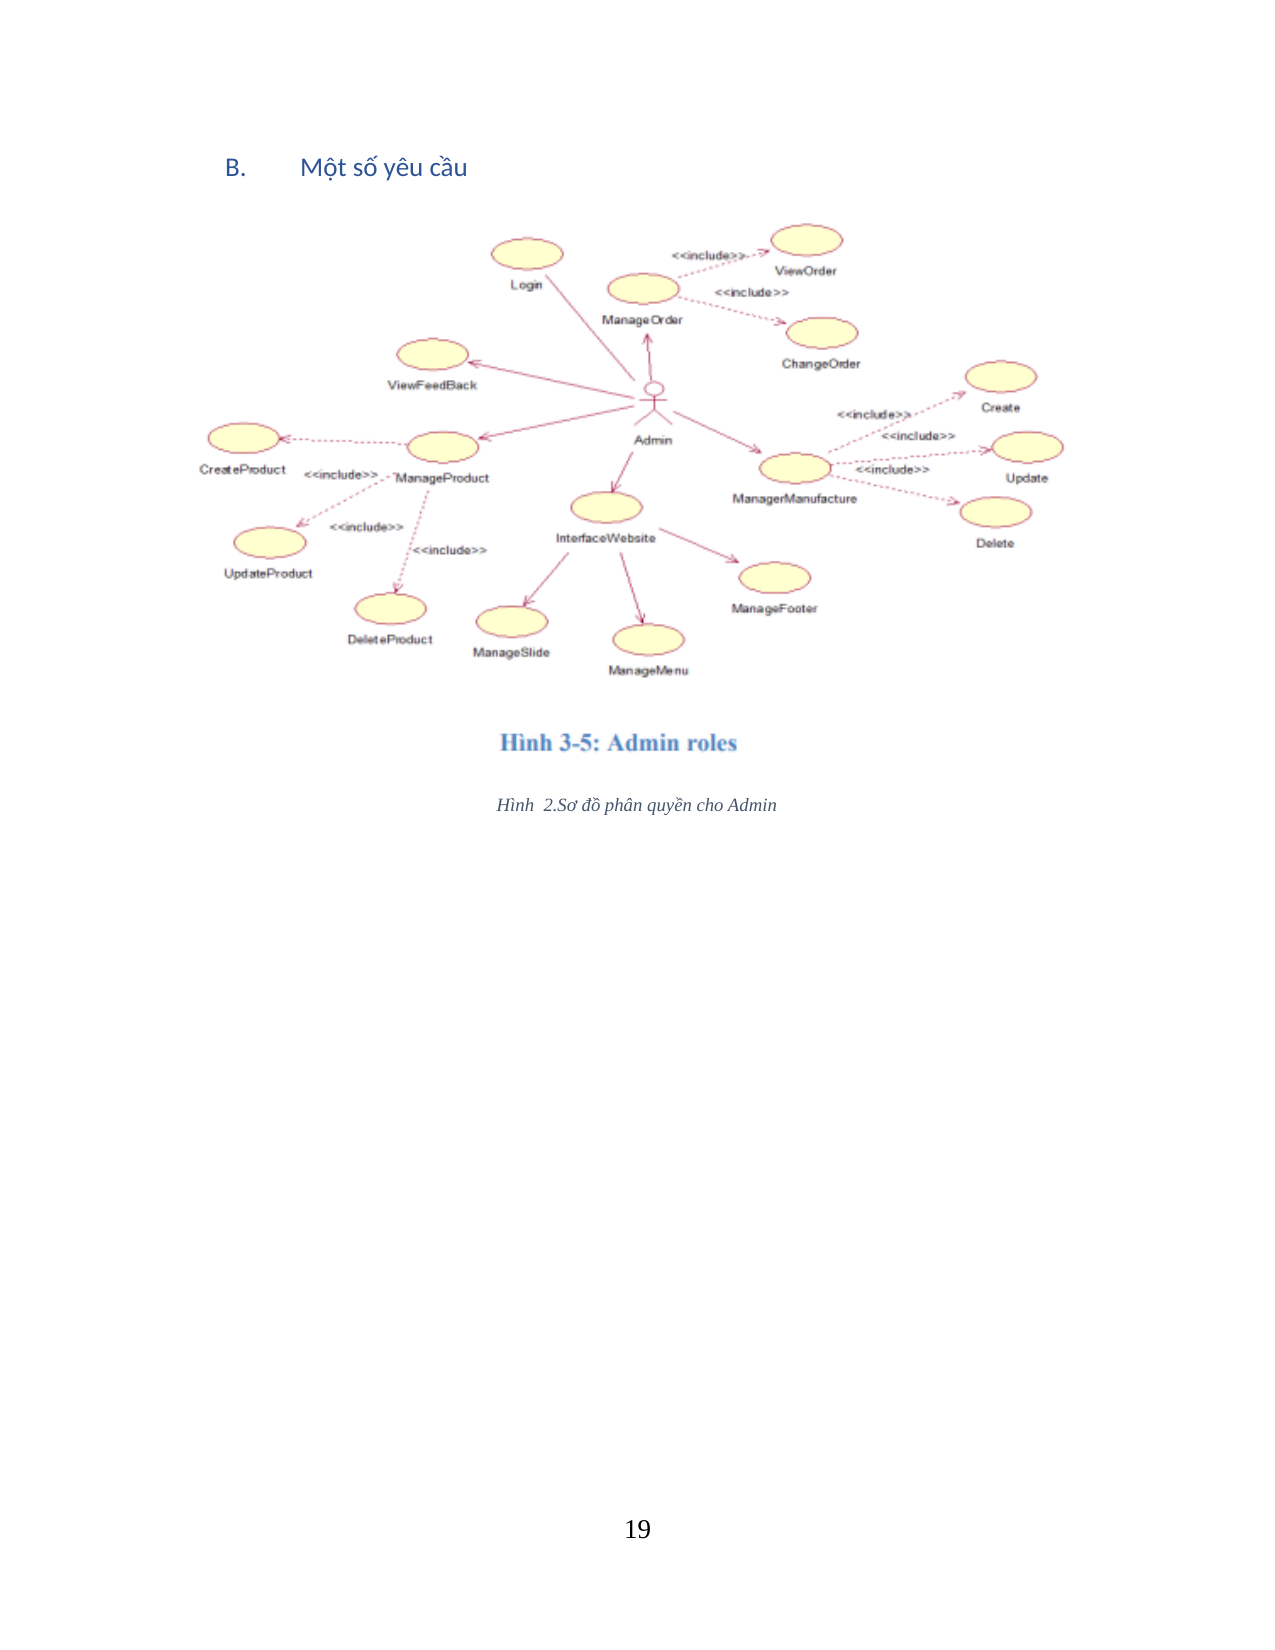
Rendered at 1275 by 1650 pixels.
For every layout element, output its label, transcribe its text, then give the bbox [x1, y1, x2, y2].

picture [150, 185, 1119, 775]
subtitle Một số yêu cầu [225, 150, 1125, 183]
